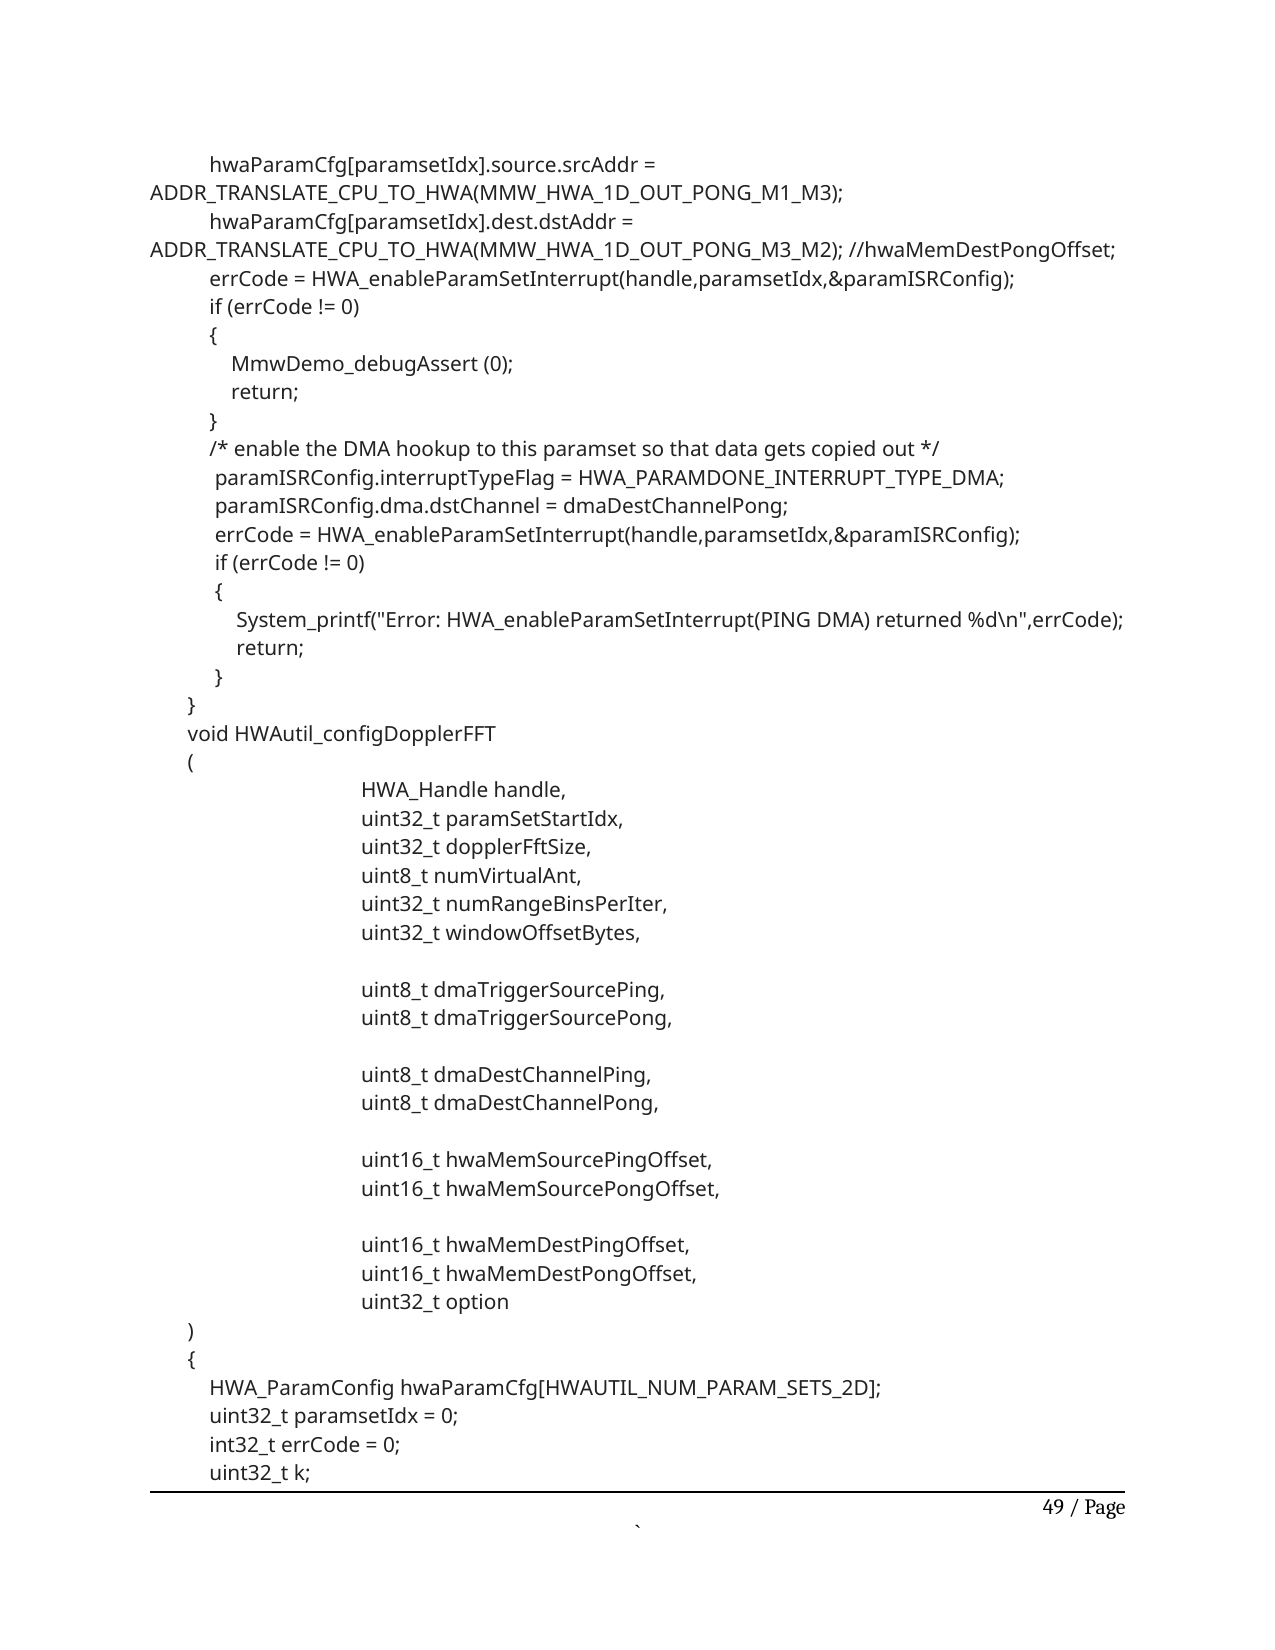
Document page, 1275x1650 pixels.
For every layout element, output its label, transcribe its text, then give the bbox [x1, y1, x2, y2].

text /* enable the DMA hookup to this paramset so that data gets copied out */ [150, 434, 1125, 463]
text hwaParamCfg[paramsetIdx].source.srcAddr = ADDR_TRANSLATE_CPU_TO_HWA(MMW_HWA_1D_OUT_PONG_M1_M3); [150, 150, 1125, 207]
text uint16_t hwaMemSourcePingOffset, [150, 1145, 1125, 1174]
text uint32_t paramSetStartIdx, [150, 804, 1125, 832]
text errCode = HWA_enableParamSetInterrupt(handle,paramsetIdx,&paramISRConfig); [150, 520, 1125, 548]
text paramISRConfig.dma.dstChannel = dmaDestChannelPong; [150, 491, 1125, 520]
text { [150, 577, 1125, 605]
text { [150, 1344, 1125, 1373]
text uint8_t dmaDestChannelPong, [150, 1088, 1125, 1117]
text uint16_t hwaMemDestPongOffset, [150, 1259, 1125, 1287]
text return; [150, 633, 1125, 662]
text ) [150, 1316, 1125, 1344]
text } [150, 406, 1125, 434]
text uint8_t dmaTriggerSourcePong, [150, 1003, 1125, 1032]
text uint16_t hwaMemDestPingOffset, [150, 1231, 1125, 1259]
text paramISRConfig.interruptTypeFlag = HWA_PARAMDONE_INTERRUPT_TYPE_DMA; [150, 463, 1125, 491]
text return; [150, 377, 1125, 406]
text errCode = HWA_enableParamSetInterrupt(handle,paramsetIdx,&paramISRConfig); [150, 264, 1125, 292]
text uint32_t numRangeBinsPerIter, [150, 889, 1125, 918]
text { [150, 321, 1125, 349]
text uint32_t paramsetIdx = 0; [150, 1401, 1125, 1430]
text ( [150, 747, 1125, 776]
text uint32_t k; [150, 1458, 1125, 1487]
text hwaParamCfg[paramsetIdx].dest.dstAddr = ADDR_TRANSLATE_CPU_TO_HWA(MMW_HWA_1D_OUT_PONG_M3_M2); //hwaMemDestPongOffset; [150, 207, 1125, 264]
text if (errCode != 0) [150, 548, 1125, 577]
text if (errCode != 0) [150, 292, 1125, 321]
text uint32_t dopplerFftSize, [150, 832, 1125, 861]
text uint8_t dmaDestChannelPing, [150, 1060, 1125, 1088]
text void HWAutil_configDopplerFFT [150, 719, 1125, 747]
text uint32_t windowOffsetBytes, [150, 918, 1125, 946]
text uint32_t option [150, 1287, 1125, 1316]
text uint8_t dmaTriggerSourcePing, [150, 975, 1125, 1003]
text MmwDemo_debugAssert (0); [150, 349, 1125, 377]
text uint16_t hwaMemSourcePongOffset, [150, 1174, 1125, 1202]
text System_printf("Error: HWA_enableParamSetInterrupt(PING DMA) returned %d\n",errCode); [150, 605, 1125, 633]
text } [150, 662, 1125, 690]
text int32_t errCode = 0; [150, 1430, 1125, 1458]
text HWA_ParamConfig hwaParamCfg[HWAUTIL_NUM_PARAM_SETS_2D]; [150, 1373, 1125, 1401]
text HWA_Handle handle, [150, 776, 1125, 804]
text uint8_t numVirtualAnt, [150, 861, 1125, 889]
text } [150, 690, 1125, 719]
